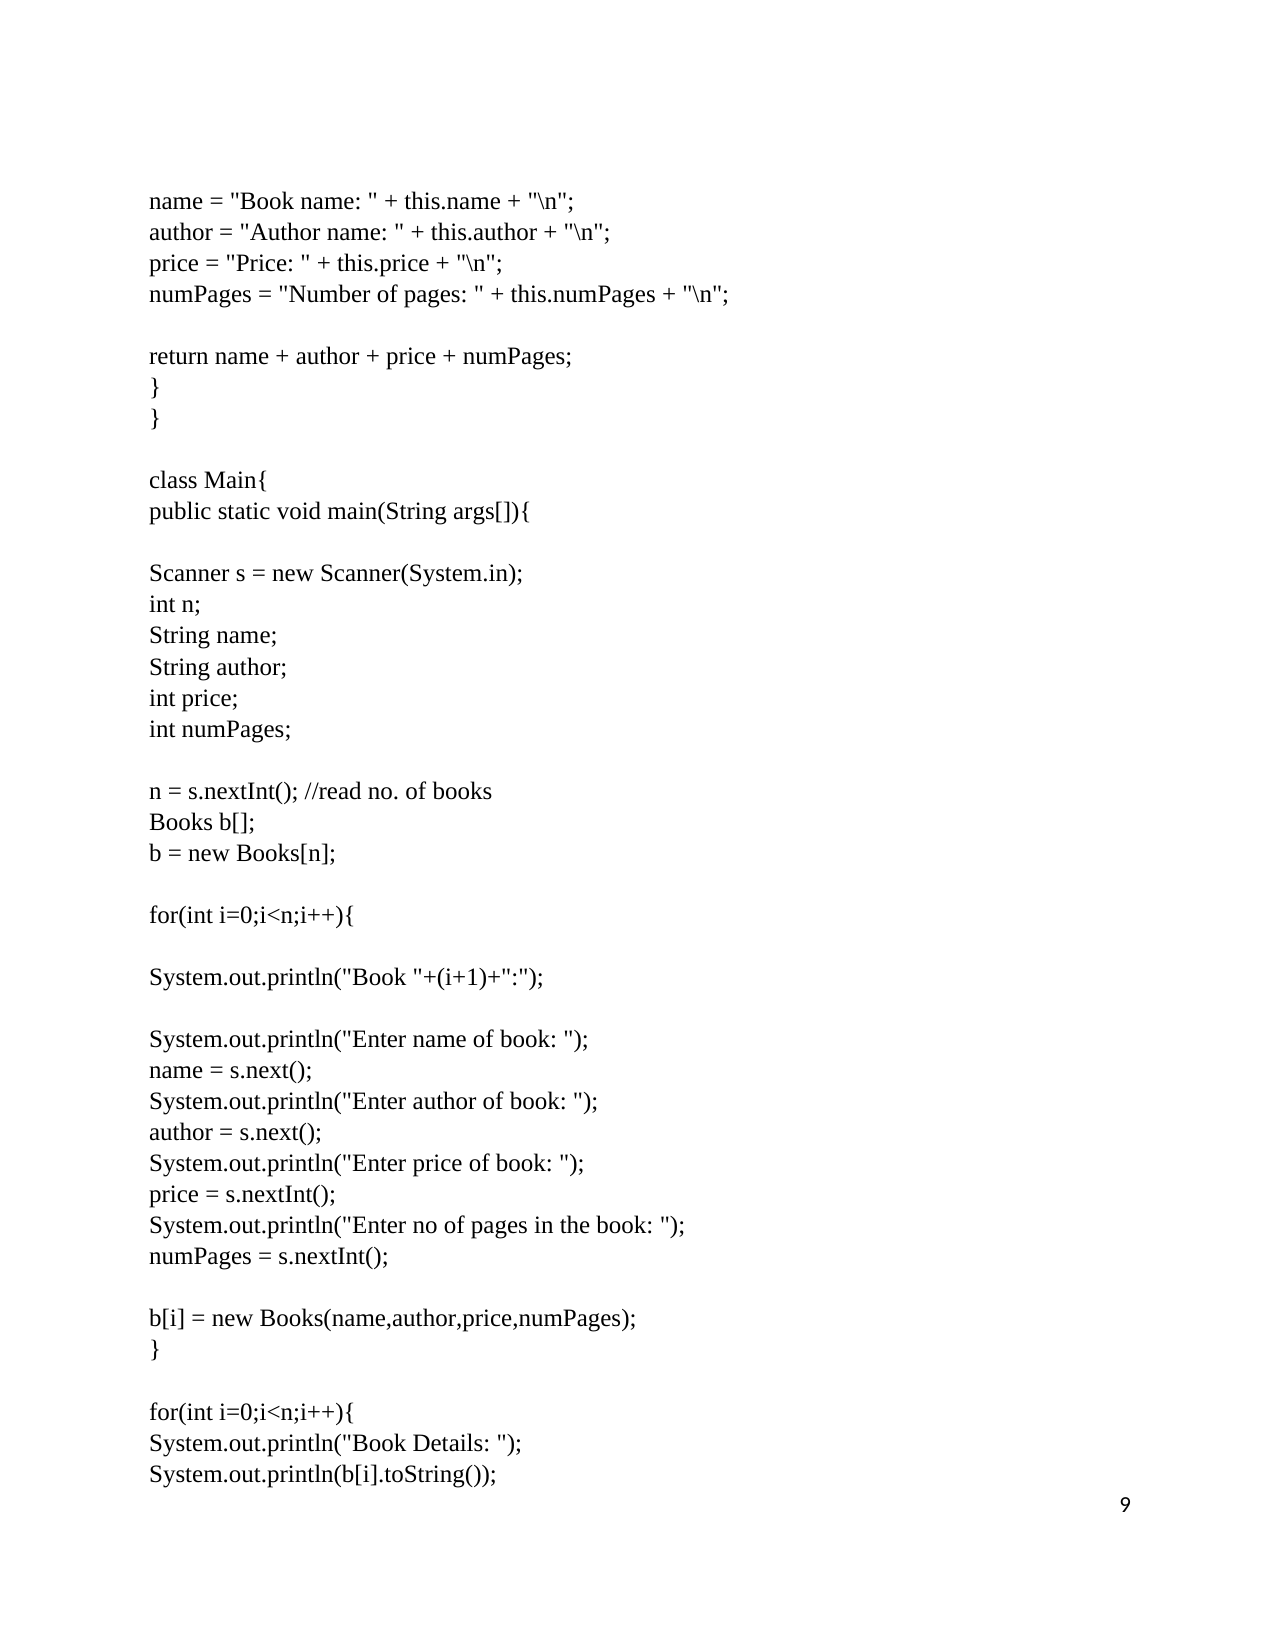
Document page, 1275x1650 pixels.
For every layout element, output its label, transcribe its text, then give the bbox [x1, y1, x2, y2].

text } [149, 403, 1131, 432]
text Books b[]; [149, 807, 1131, 836]
text System.out.println(b[i].toString()); [149, 1459, 1131, 1487]
text System.out.println("Enter name of book: "); [149, 1024, 1131, 1053]
text System.out.println("Book Details: "); [149, 1428, 1131, 1456]
text int n; [149, 589, 1131, 618]
text price = "Price: " + this.price + "\n"; [149, 248, 1131, 277]
text author = s.next(); [149, 1117, 1131, 1146]
text n = s.nextInt(); //read no. of books [149, 776, 1131, 804]
text numPages = "Number of pages: " + this.numPages + "\n"; [149, 279, 1131, 308]
text System.out.println("Enter price of book: "); [149, 1148, 1131, 1177]
text public static void main(String args[]){ [149, 496, 1131, 525]
text System.out.println("Enter author of book: "); [149, 1086, 1131, 1115]
text b = new Books[n]; [149, 838, 1131, 867]
text } [149, 1334, 1131, 1363]
text System.out.println("Book "+(i+1)+":"); [149, 962, 1131, 991]
text name = "Book name: " + this.name + "\n"; [149, 186, 1131, 215]
text class Main{ [149, 465, 1131, 494]
text for(int i=0;i<n;i++){ [149, 900, 1131, 929]
text int numPages; [149, 714, 1131, 742]
text numPages = s.nextInt(); [149, 1241, 1131, 1270]
text author = "Author name: " + this.author + "\n"; [149, 217, 1131, 246]
text } [149, 372, 1131, 401]
text price = s.nextInt(); [149, 1179, 1131, 1208]
text System.out.println("Enter no of pages in the book: "); [149, 1210, 1131, 1239]
text return name + author + price + numPages; [149, 341, 1131, 370]
text Scanner s = new Scanner(System.in); [149, 558, 1131, 587]
text b[i] = new Books(name,author,price,numPages); [149, 1303, 1131, 1332]
text for(int i=0;i<n;i++){ [149, 1397, 1131, 1425]
text int price; [149, 683, 1131, 711]
text String name; [149, 621, 1131, 649]
text String author; [149, 652, 1131, 680]
text name = s.next(); [149, 1055, 1131, 1084]
